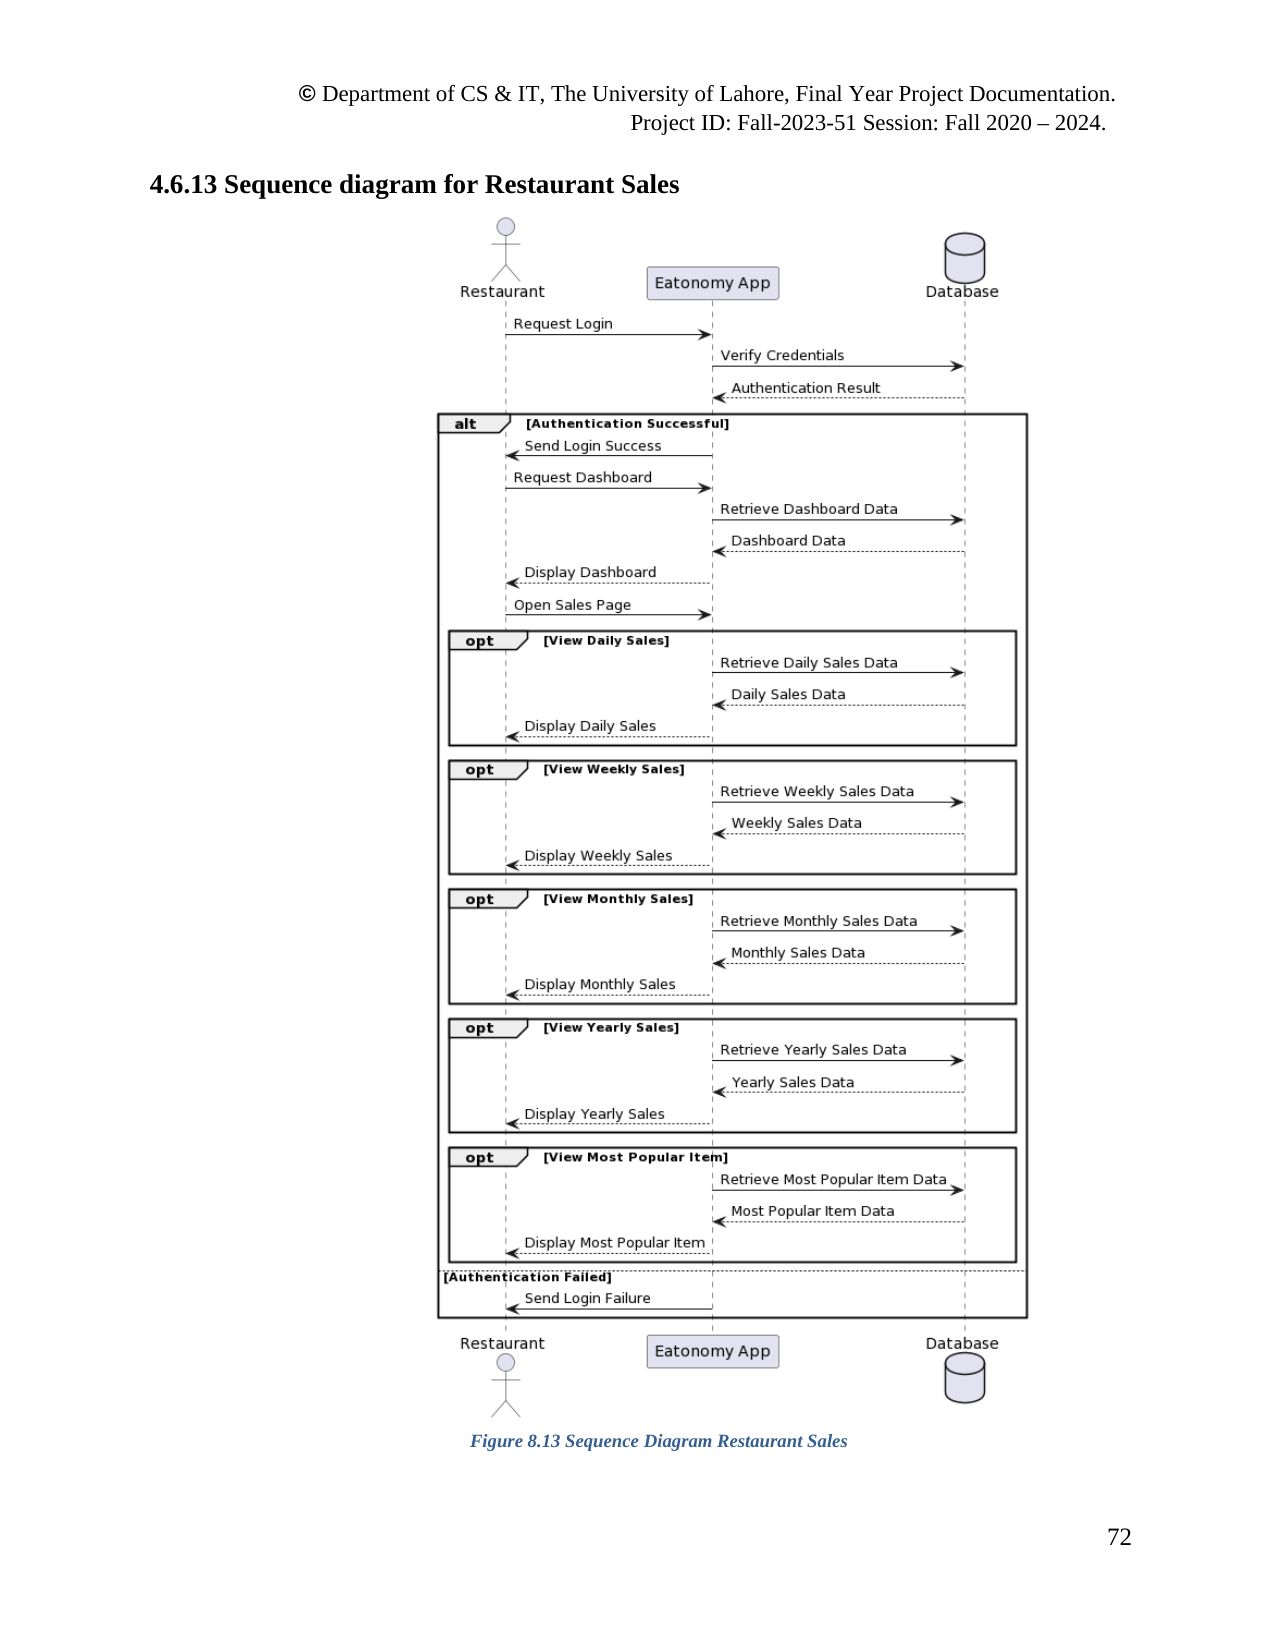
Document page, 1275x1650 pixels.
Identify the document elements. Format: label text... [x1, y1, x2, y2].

subtitle Figure 8.13 Sequence Diagram Restaurant Sales [187, 1429, 1132, 1451]
picture [427, 212, 1033, 1423]
subtitle 4.6.13 Sequence diagram for Restaurant Sales [149, 168, 1132, 199]
